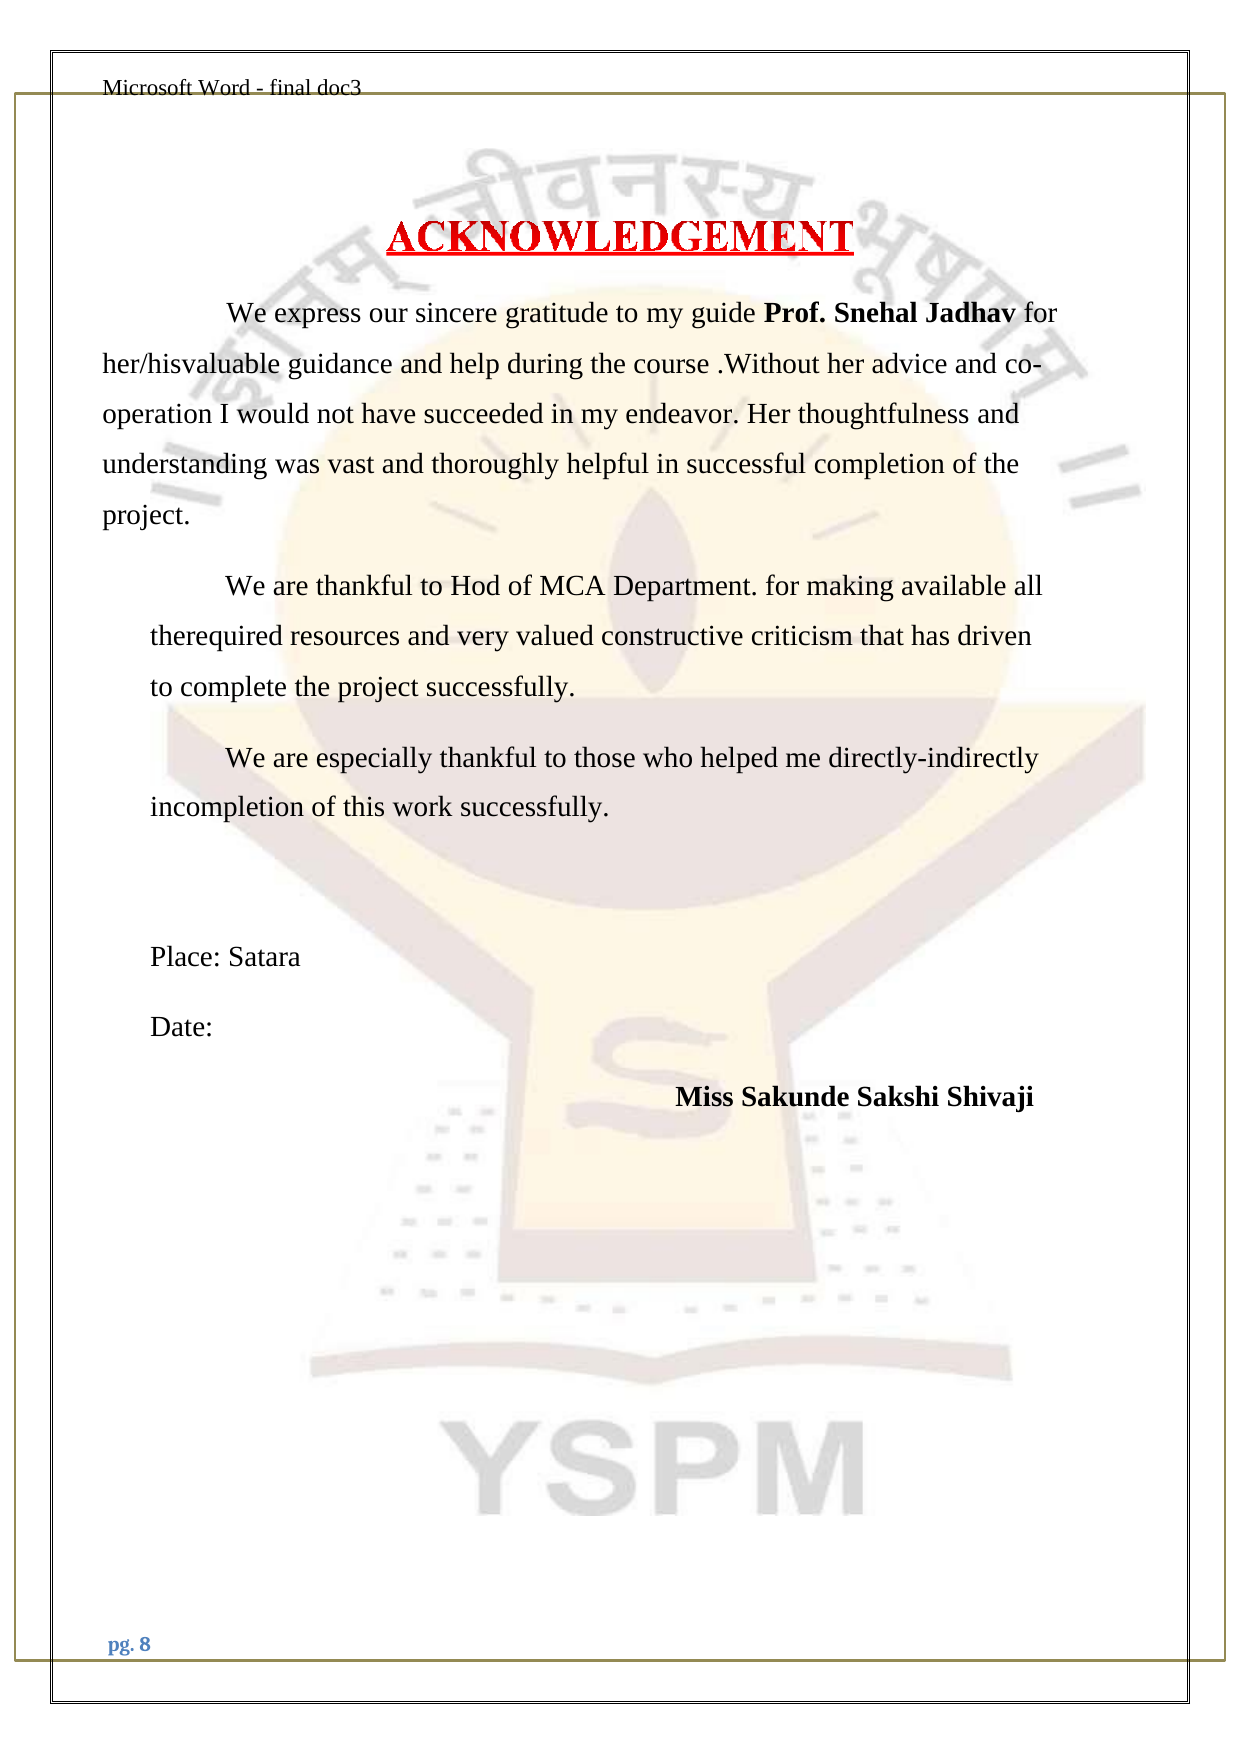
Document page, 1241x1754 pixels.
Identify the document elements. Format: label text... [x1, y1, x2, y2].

text Miss Sakunde Sakshi Shivaji [675, 1080, 1142, 1113]
text We are thankful to Hod of MCA Department. for making available all therequired resources and very valued constructive criticism that has driven to complete the project successfully. [150, 568, 1045, 702]
text We express our sincere gratitude to my guide Prof. Snehal Jadhav for her/hisvaluable guidance and help during the course .Without her advice and co- operation I would not have succeeded in my endeavor. Her thoughtfulness and understanding was vast and thoroughly helpful in successful completion of the project. [102, 296, 1072, 530]
text We are especially thankful to those who helped me directly-indirectly incompletion of this work successfully. [150, 740, 1041, 822]
text Place: Satara Date: [150, 939, 302, 1043]
picture [150, 148, 1146, 1516]
